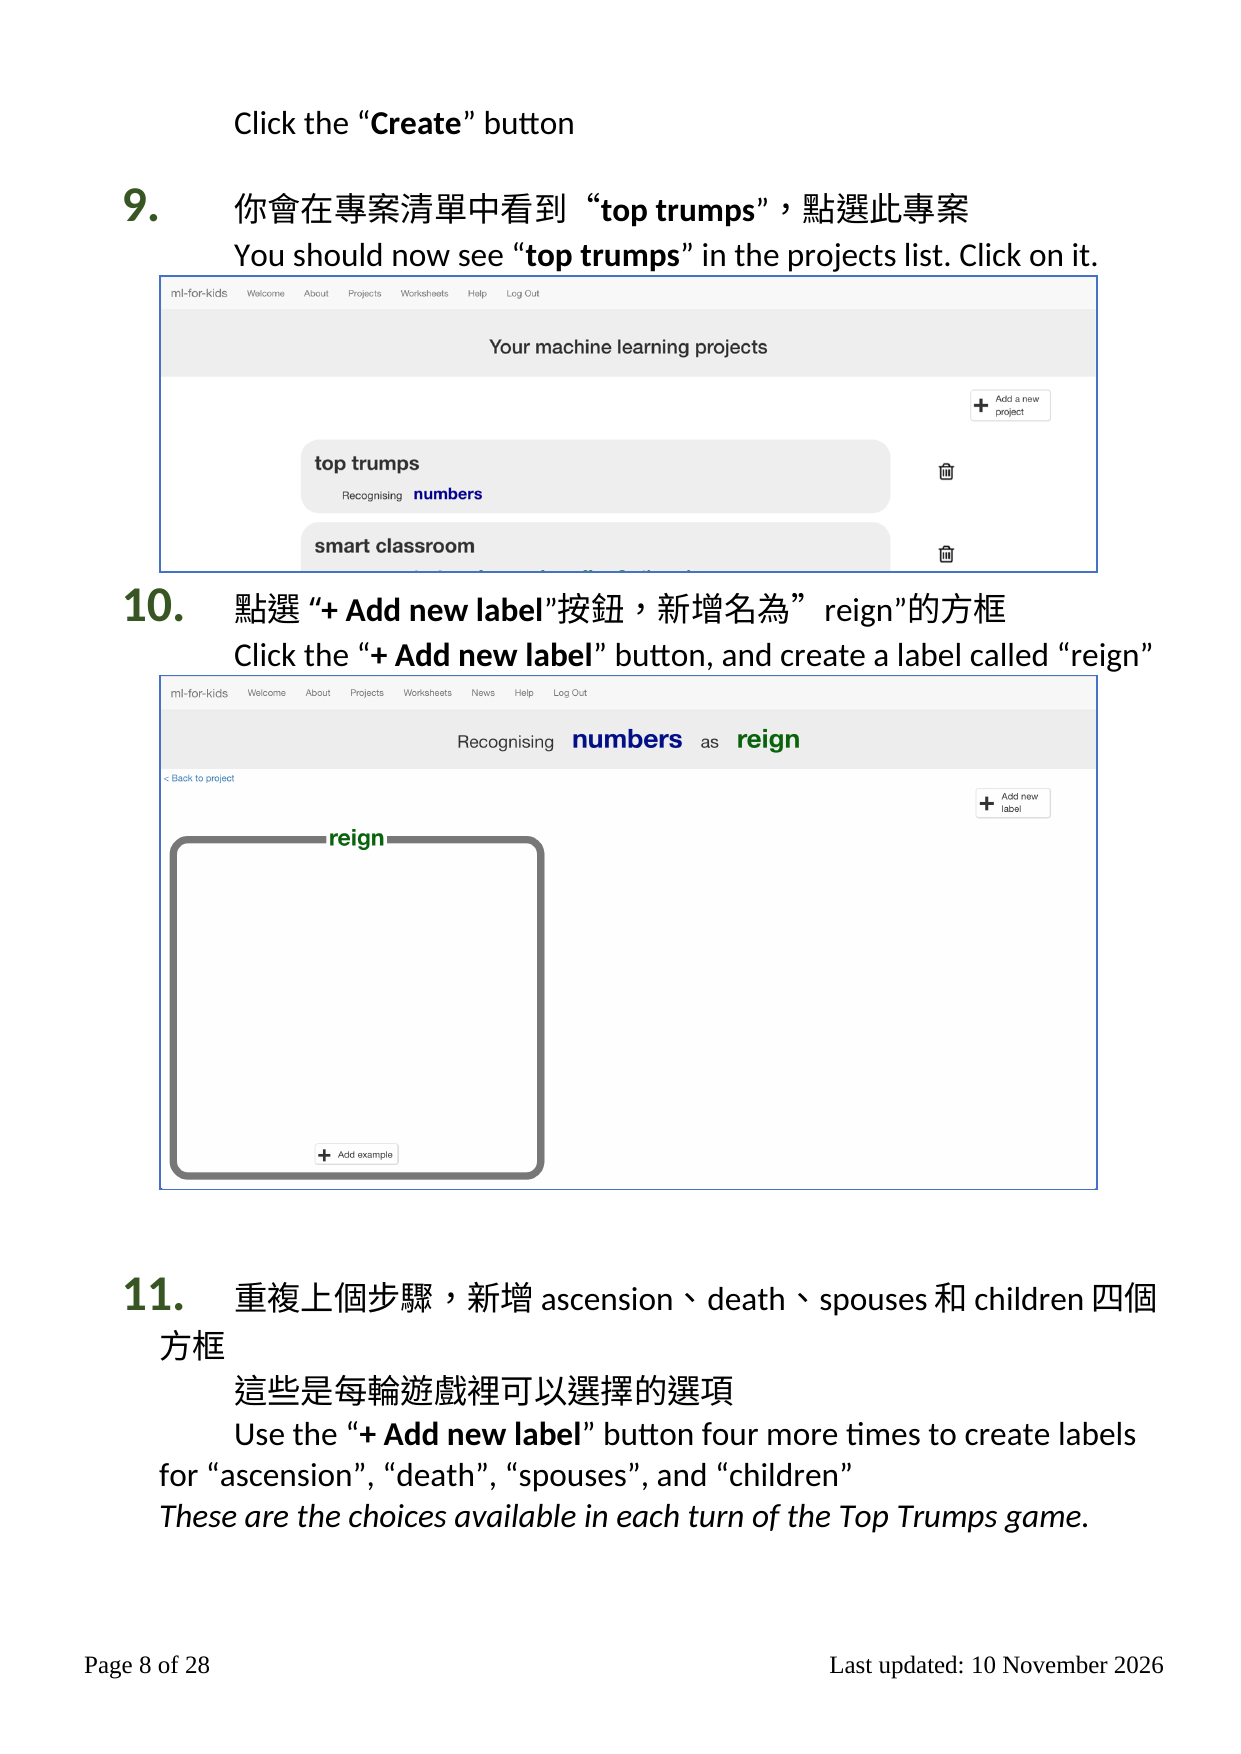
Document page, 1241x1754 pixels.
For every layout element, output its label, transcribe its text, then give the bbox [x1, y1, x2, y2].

picture [161, 676, 1096, 1189]
list 點選 “+ Add new label”按鈕，新增名為”reign”的方框 [121, 573, 1164, 634]
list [159, 1413, 1164, 1536]
list 重複上個步驟，新增ascension、death、spouses和children四個方框 [121, 1262, 1164, 1368]
list 你會在專案清單中看到“top trumps”，點選此專案 [121, 173, 1164, 234]
picture [161, 277, 1096, 571]
list Click the “Create” button [159, 102, 1164, 173]
list 這些是每輪遊戲裡可以選擇的選項 [234, 1368, 1164, 1413]
